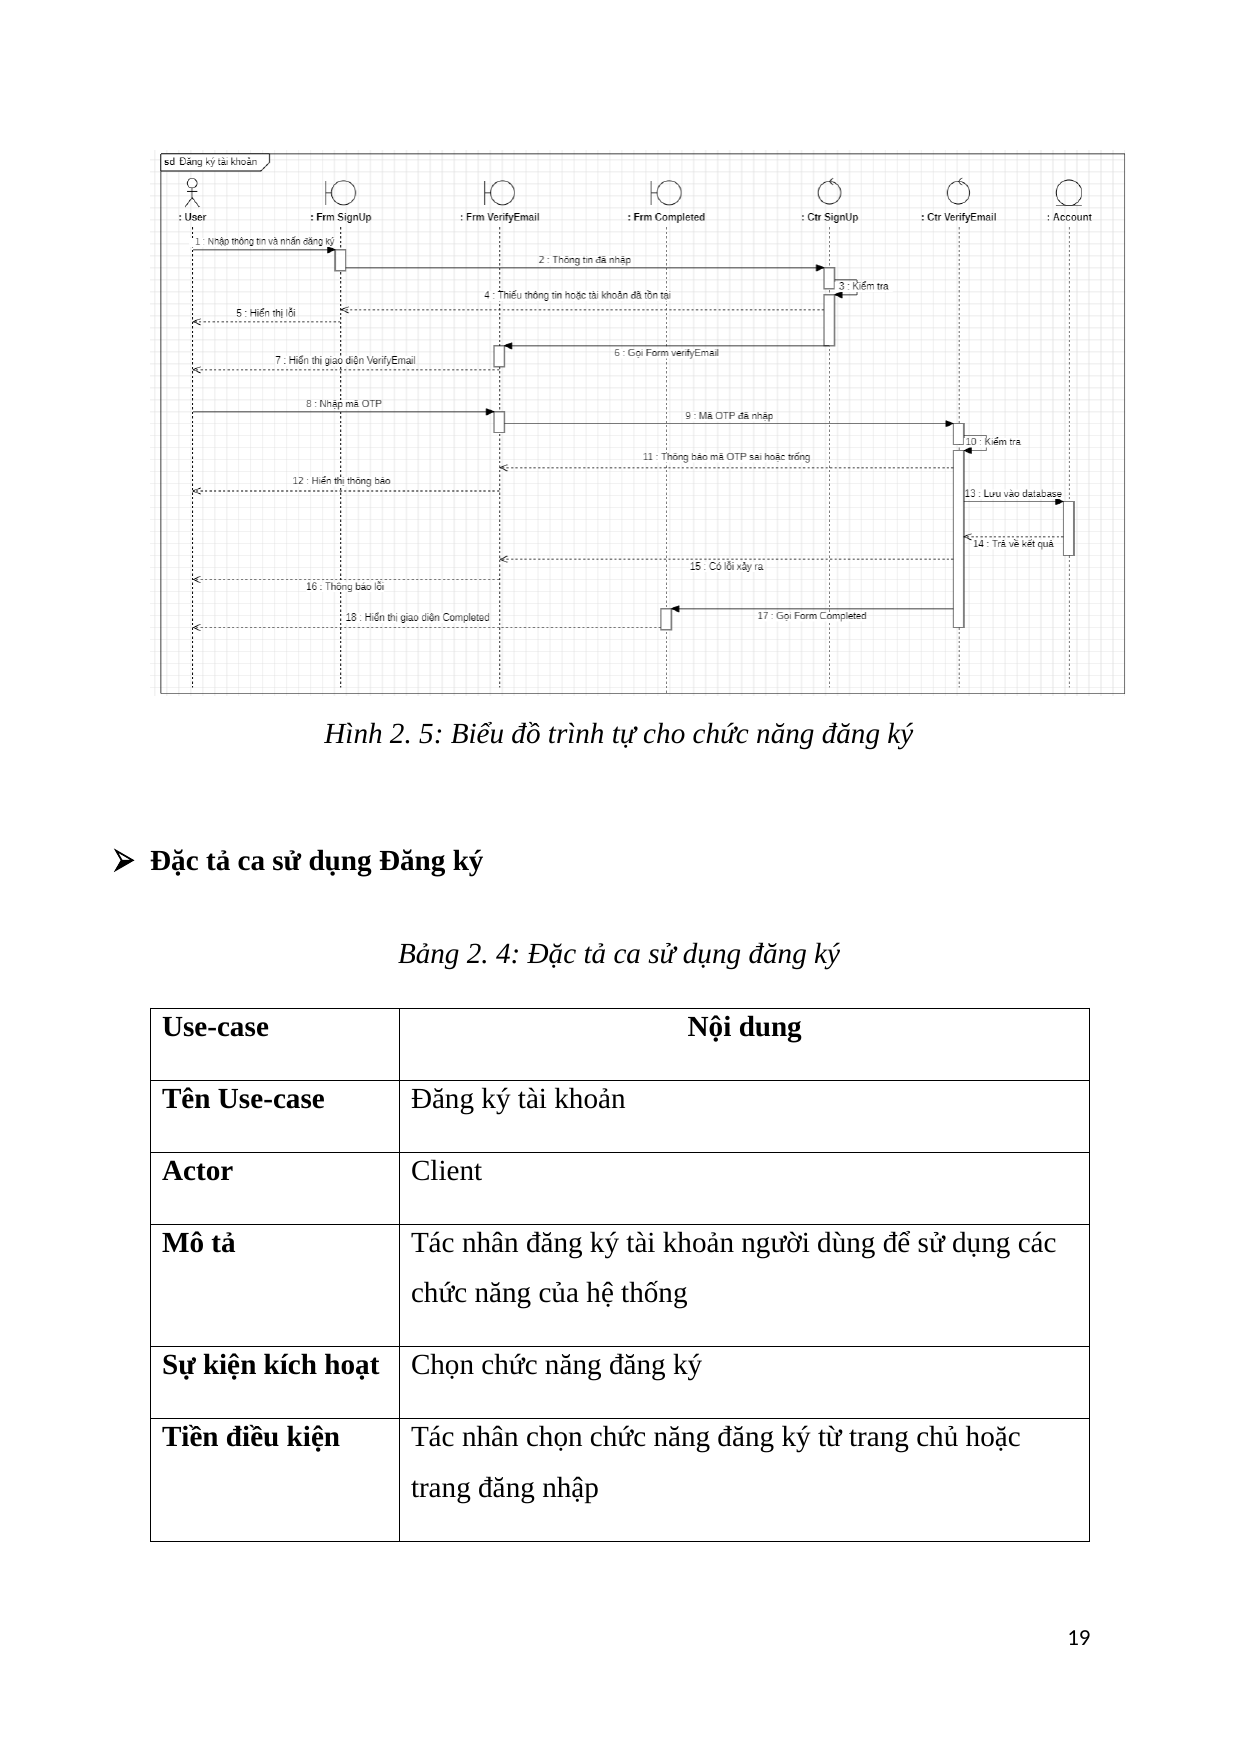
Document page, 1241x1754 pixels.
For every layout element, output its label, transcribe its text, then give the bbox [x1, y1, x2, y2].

table_cell Chọn chức năng đăng ký [400, 1347, 1089, 1418]
table_cell Đăng ký tài khoản [400, 1081, 1089, 1152]
table_cell Tác nhân đăng ký tài khoản người dùng để sử dụng các chức năng của hệ thống [400, 1225, 1089, 1346]
table_cell Client [400, 1153, 1089, 1224]
table_header Use-case [151, 1009, 399, 1080]
table_cell Tên Use-case [151, 1081, 399, 1152]
table_cell Actor [151, 1153, 399, 1224]
table_cell Mô tả [151, 1225, 399, 1346]
table_cell Tiền điều kiện [151, 1419, 399, 1541]
picture [150, 150, 1125, 696]
table_cell Sự kiện kích hoạt [151, 1347, 399, 1418]
list Đặc tả ca sử dụng Đăng ký [112, 843, 1090, 877]
table_header Nội dung [400, 1009, 1089, 1080]
table_cell Tác nhân chọn chức năng đăng ký từ trang chủ hoặc trang đăng nhập [400, 1419, 1089, 1541]
